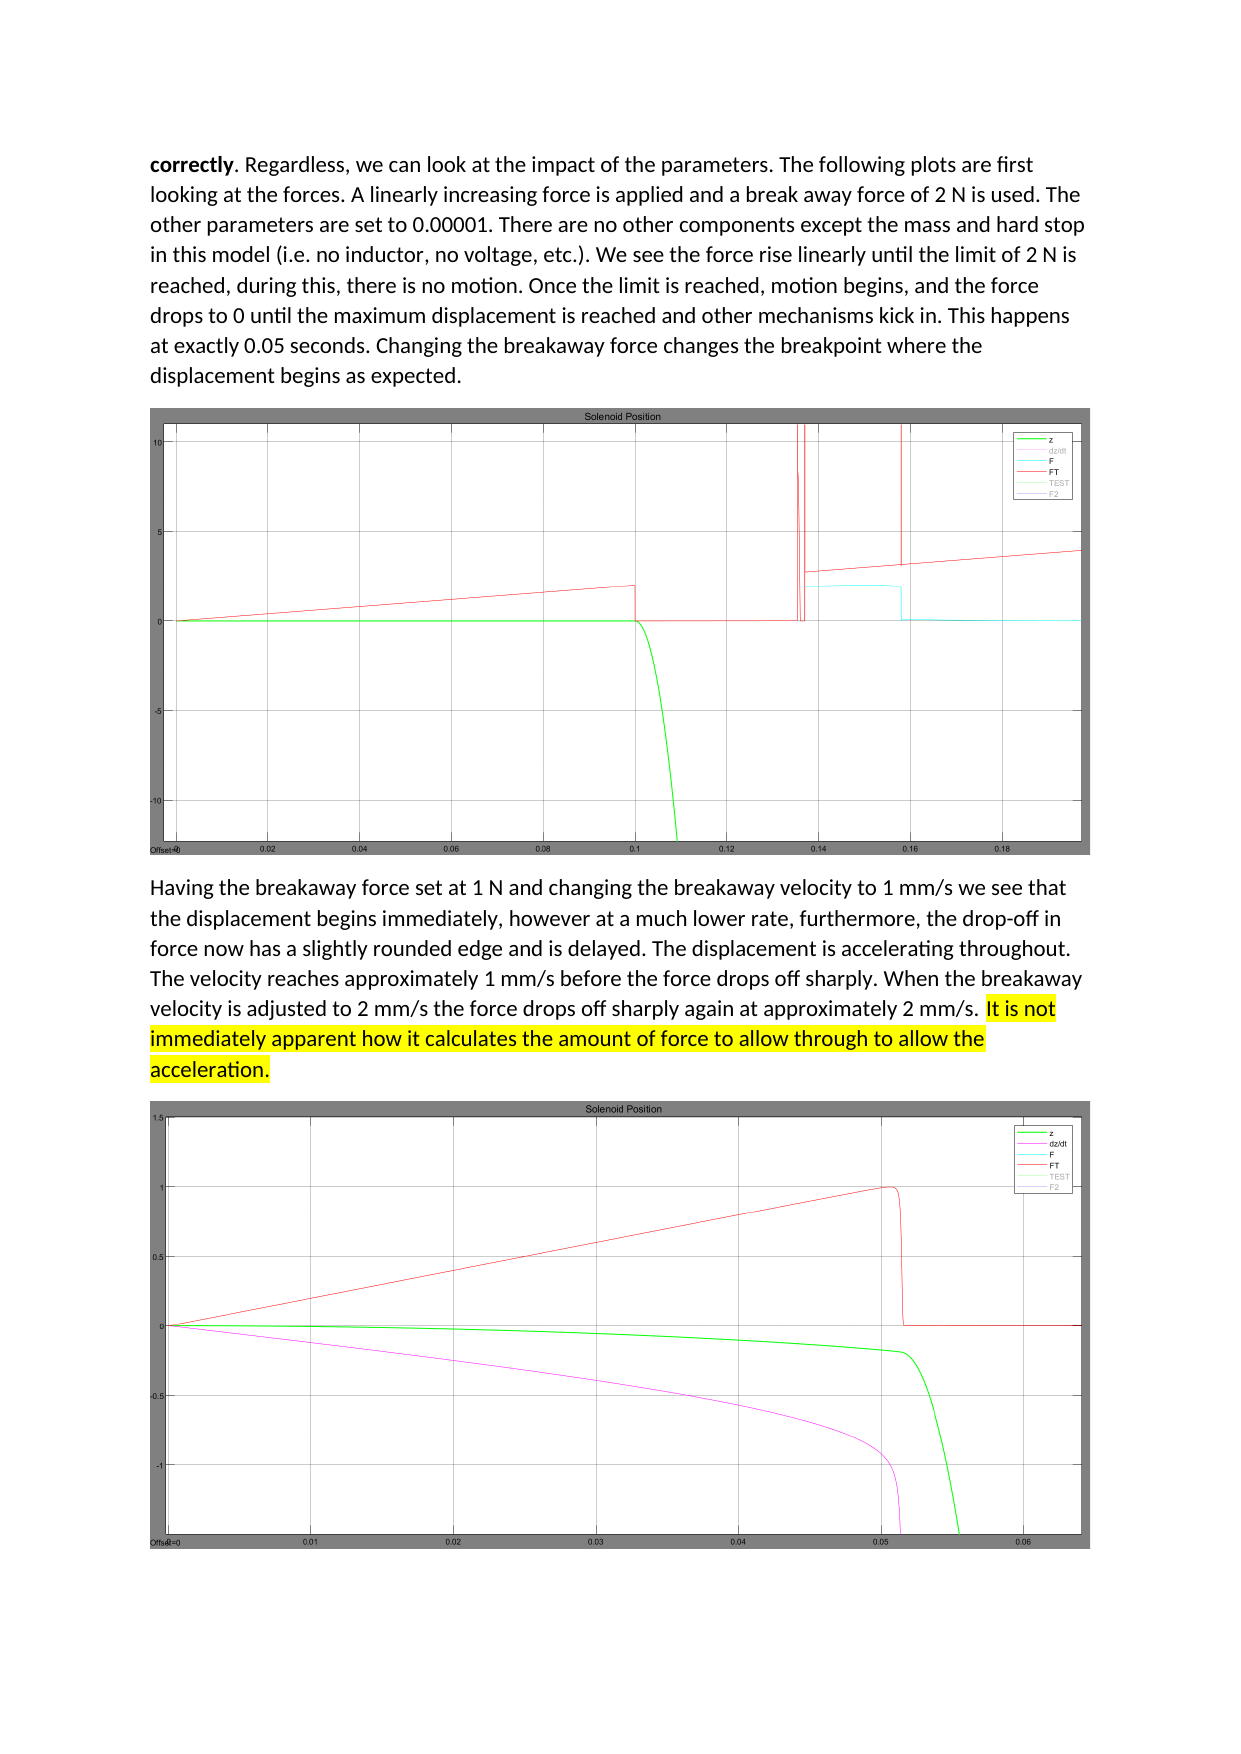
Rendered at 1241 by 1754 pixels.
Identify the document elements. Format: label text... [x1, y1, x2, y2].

picture [150, 408, 1091, 855]
picture [150, 1101, 1091, 1549]
text Having the breakaway force set at 1 N and changing the breakaway velocity to 1 mm/s we see that the displacement begins immediately, however at a much lower rate, furthermore, the drop-off in force now has a slightly rounded edge and is delayed. The displacement is accelerating throughout. The velocity reaches approximately 1 mm/s before the force drops off sharply. When the breakaway velocity is adjusted to 2 mm/s the force drops off sharply again at approximately 2 mm/s. It is not immediately apparent how it calculates the amount of force to allow through to allow the acceleration. [150, 873, 1090, 1083]
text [150, 150, 1090, 389]
